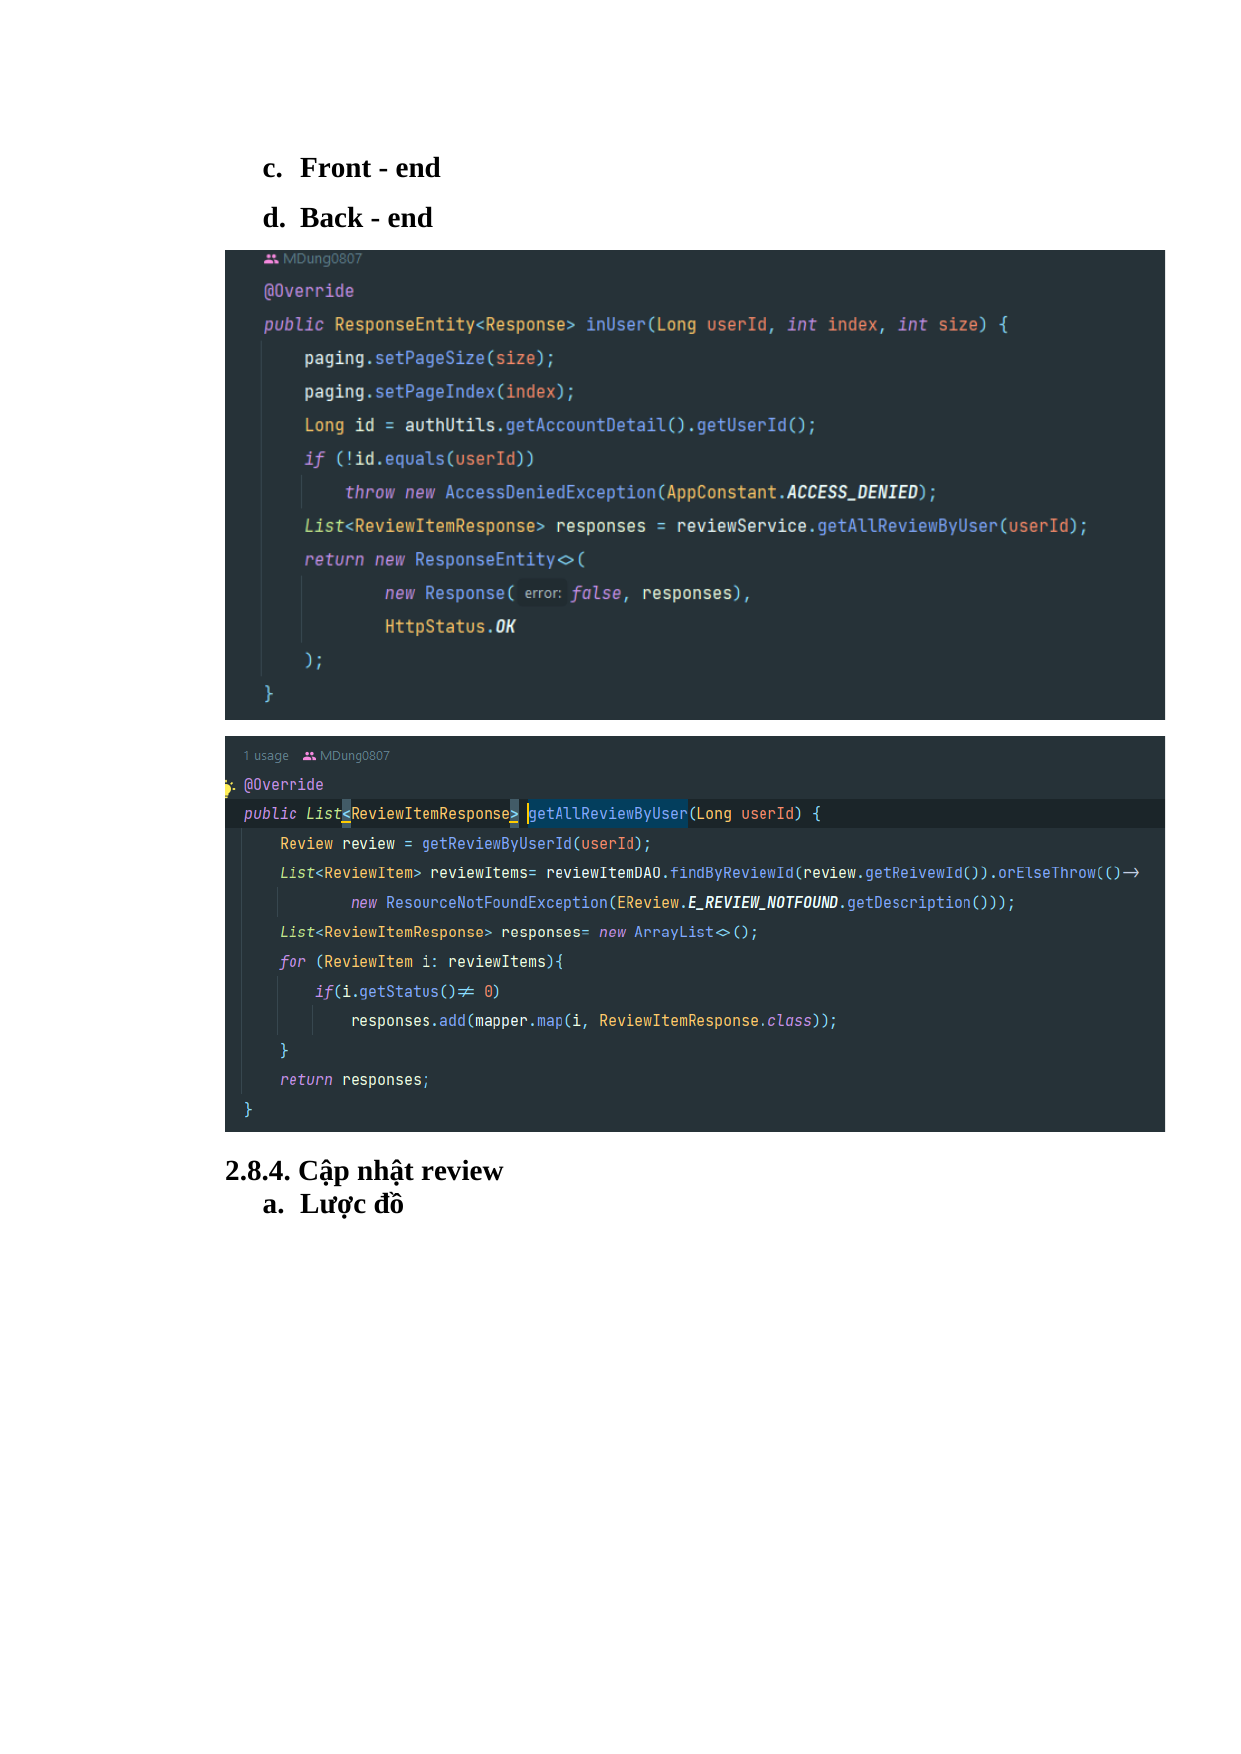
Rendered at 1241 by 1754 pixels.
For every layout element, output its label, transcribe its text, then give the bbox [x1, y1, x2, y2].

subtitle 2.8.4. Cập nhật review [225, 1153, 1087, 1187]
list Front - end [262, 150, 1087, 183]
picture [225, 736, 1166, 1132]
list Back - end [262, 200, 1087, 234]
picture [225, 250, 1166, 720]
list Lược đồ [262, 1187, 1087, 1220]
